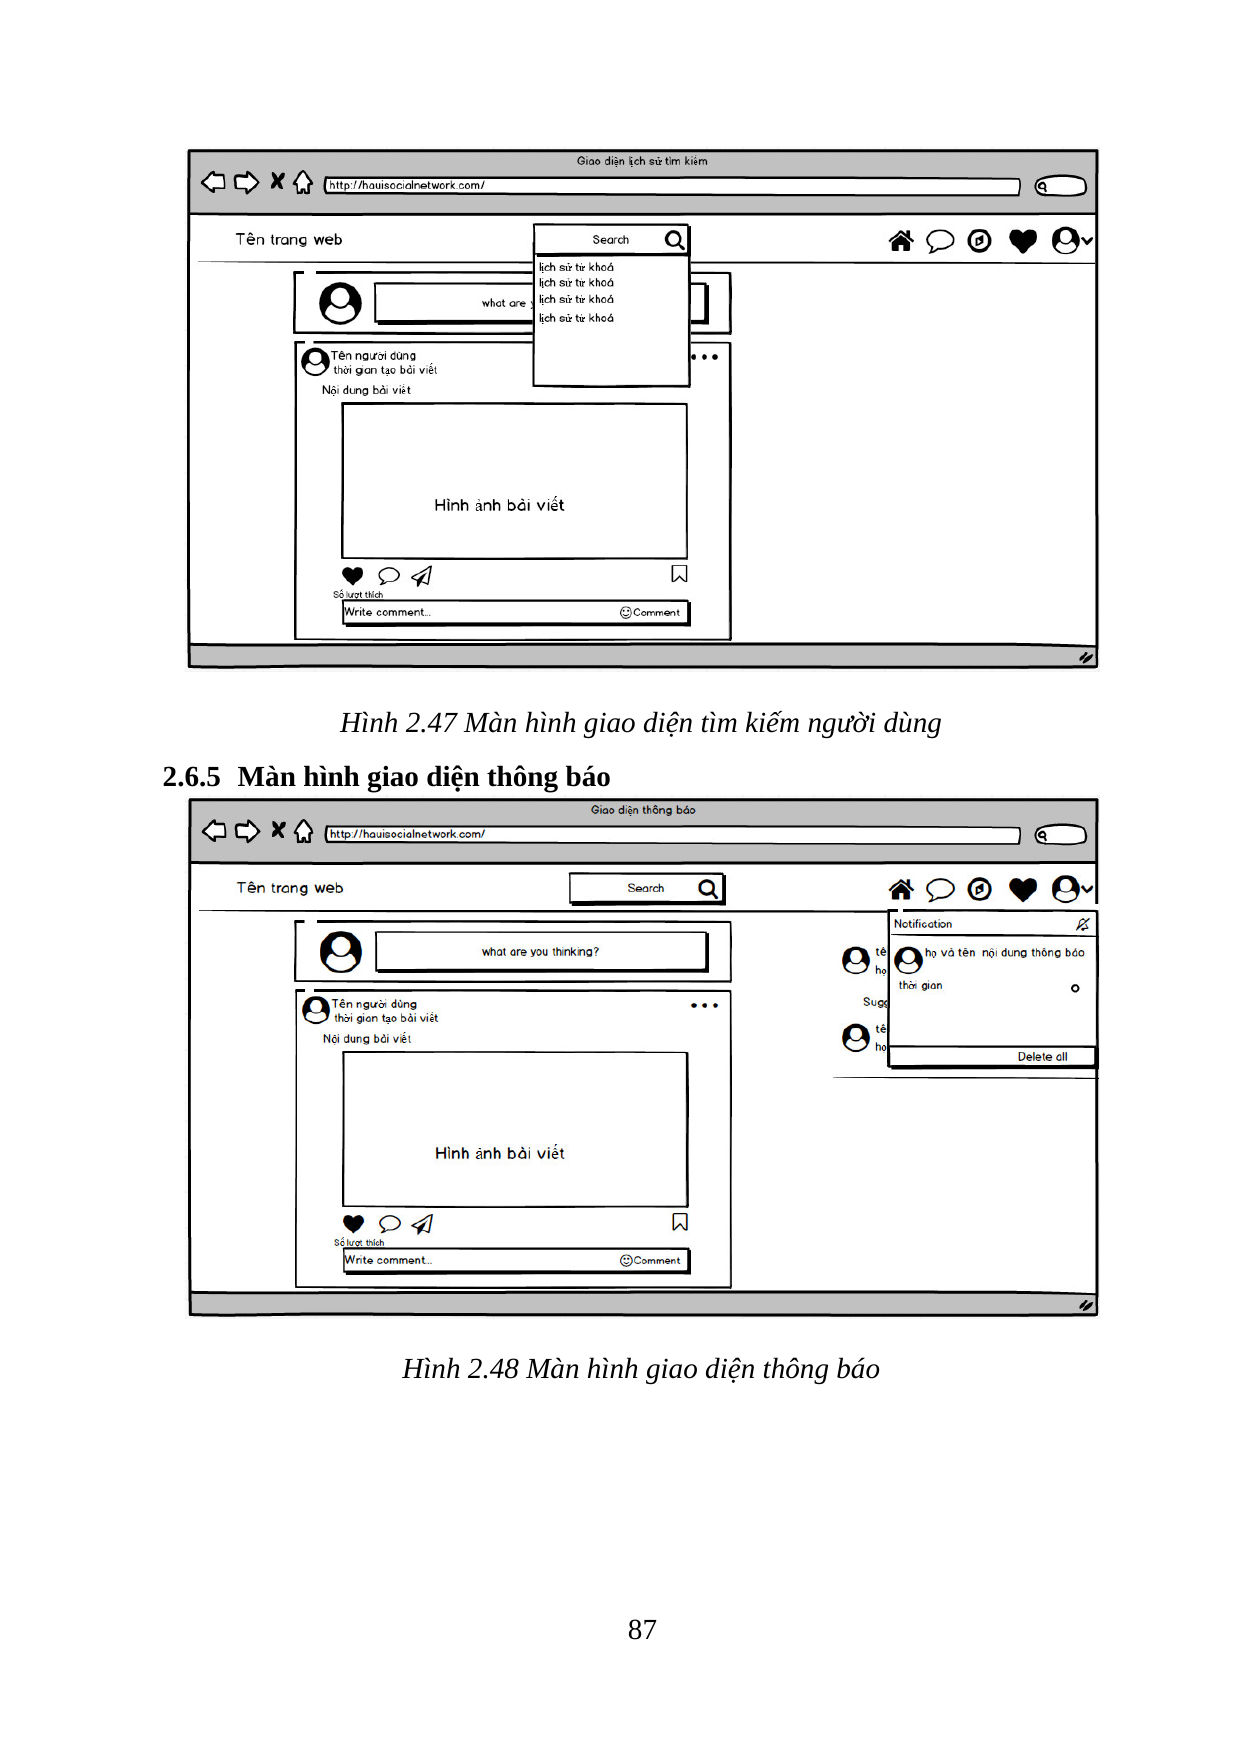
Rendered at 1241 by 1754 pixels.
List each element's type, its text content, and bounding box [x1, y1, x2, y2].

text Hình 2.48 Màn hình giao diện thông báo [162, 1352, 1122, 1385]
picture [184, 795, 1100, 1319]
text Hình 2.47 Màn hình giao diện tìm kiếm người dùng [162, 705, 1122, 738]
picture [184, 147, 1100, 672]
subtitle Màn hình giao diện thông báo [162, 759, 1122, 793]
